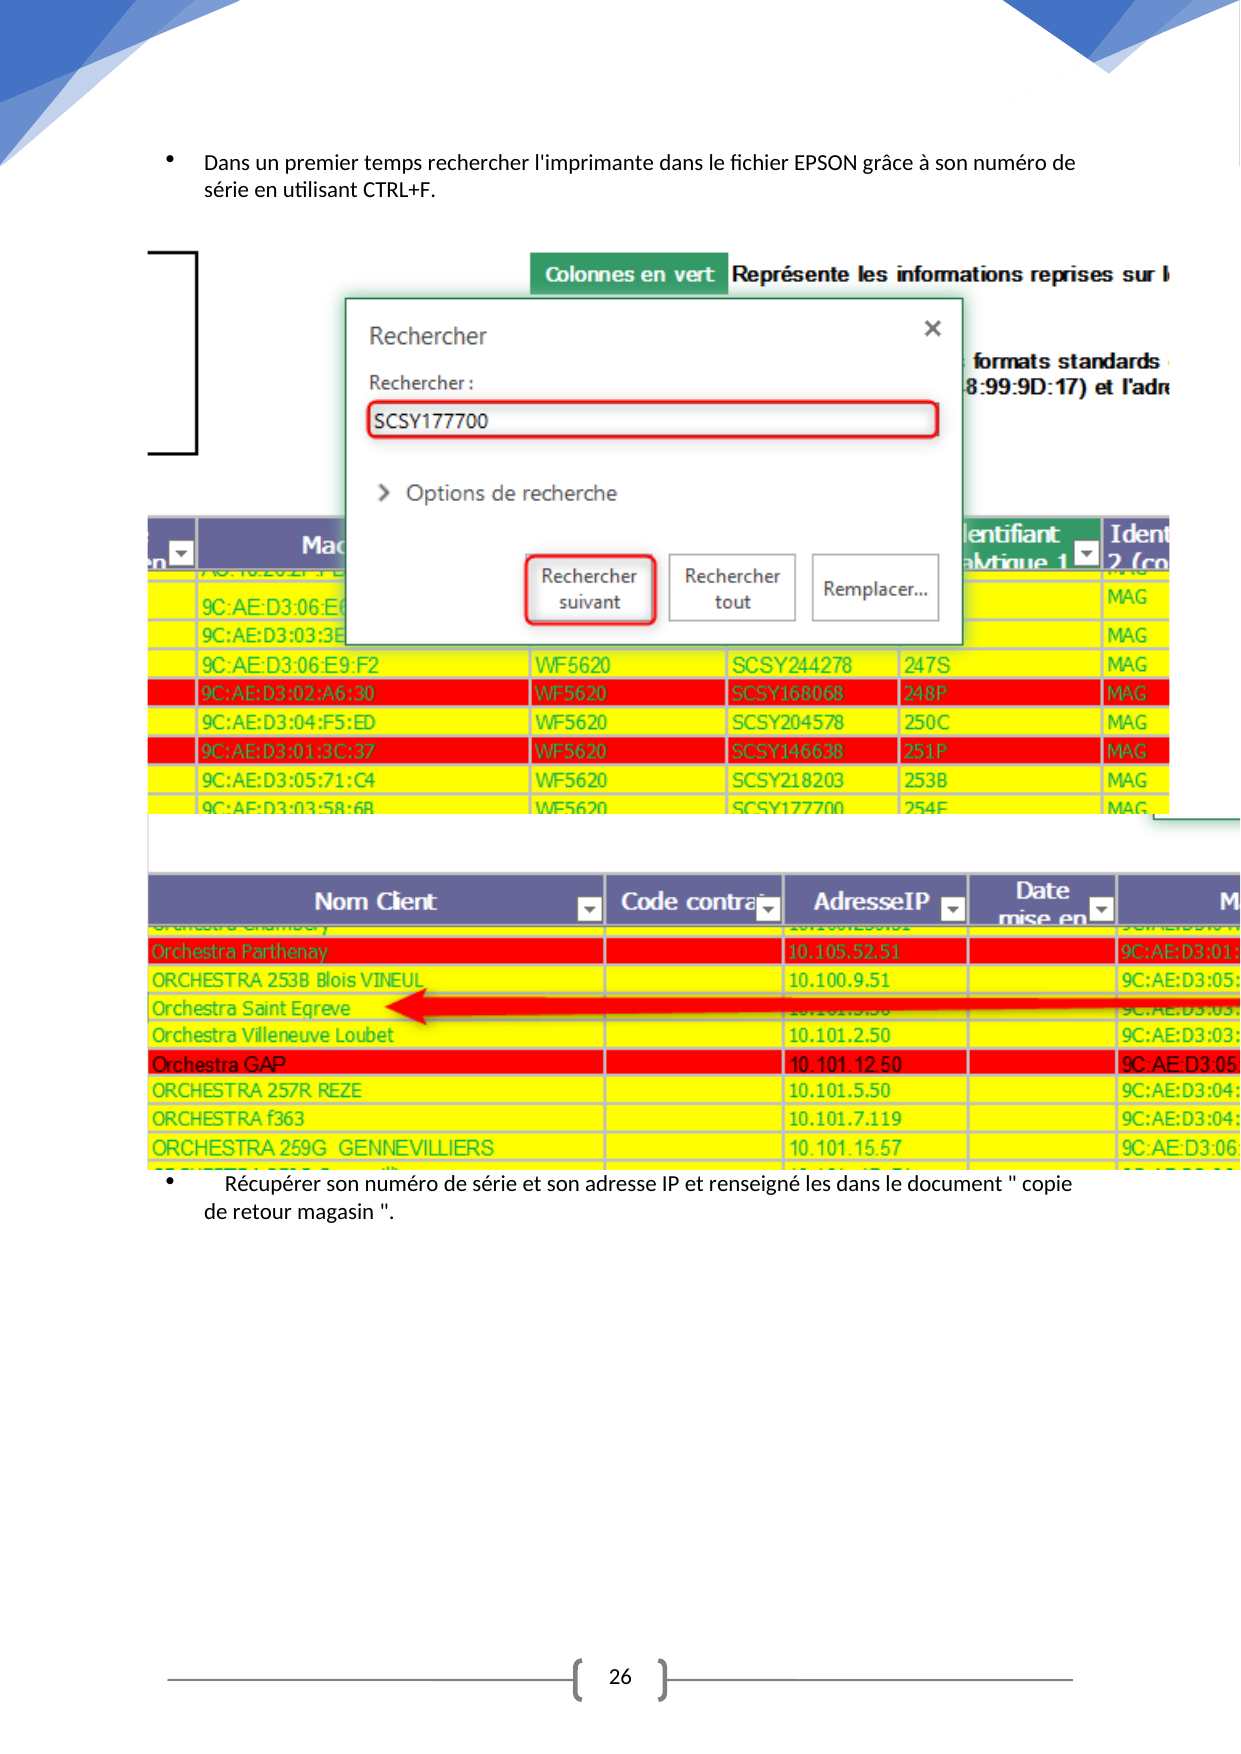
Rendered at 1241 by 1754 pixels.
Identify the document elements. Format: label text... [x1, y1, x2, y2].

picture [0, 0, 242, 168]
picture [1001, 0, 1240, 168]
picture [147, 203, 1241, 1170]
list Récupérer son numéro de série et son adresse IP et renseigné les dans le document " copie de retour magasin ". [166, 1170, 1093, 1225]
list Dans un premier temps rechercher l'imprimante dans le fichier EPSON grâce à son numéro de série en utilisant CTRL+F. [166, 148, 1093, 203]
